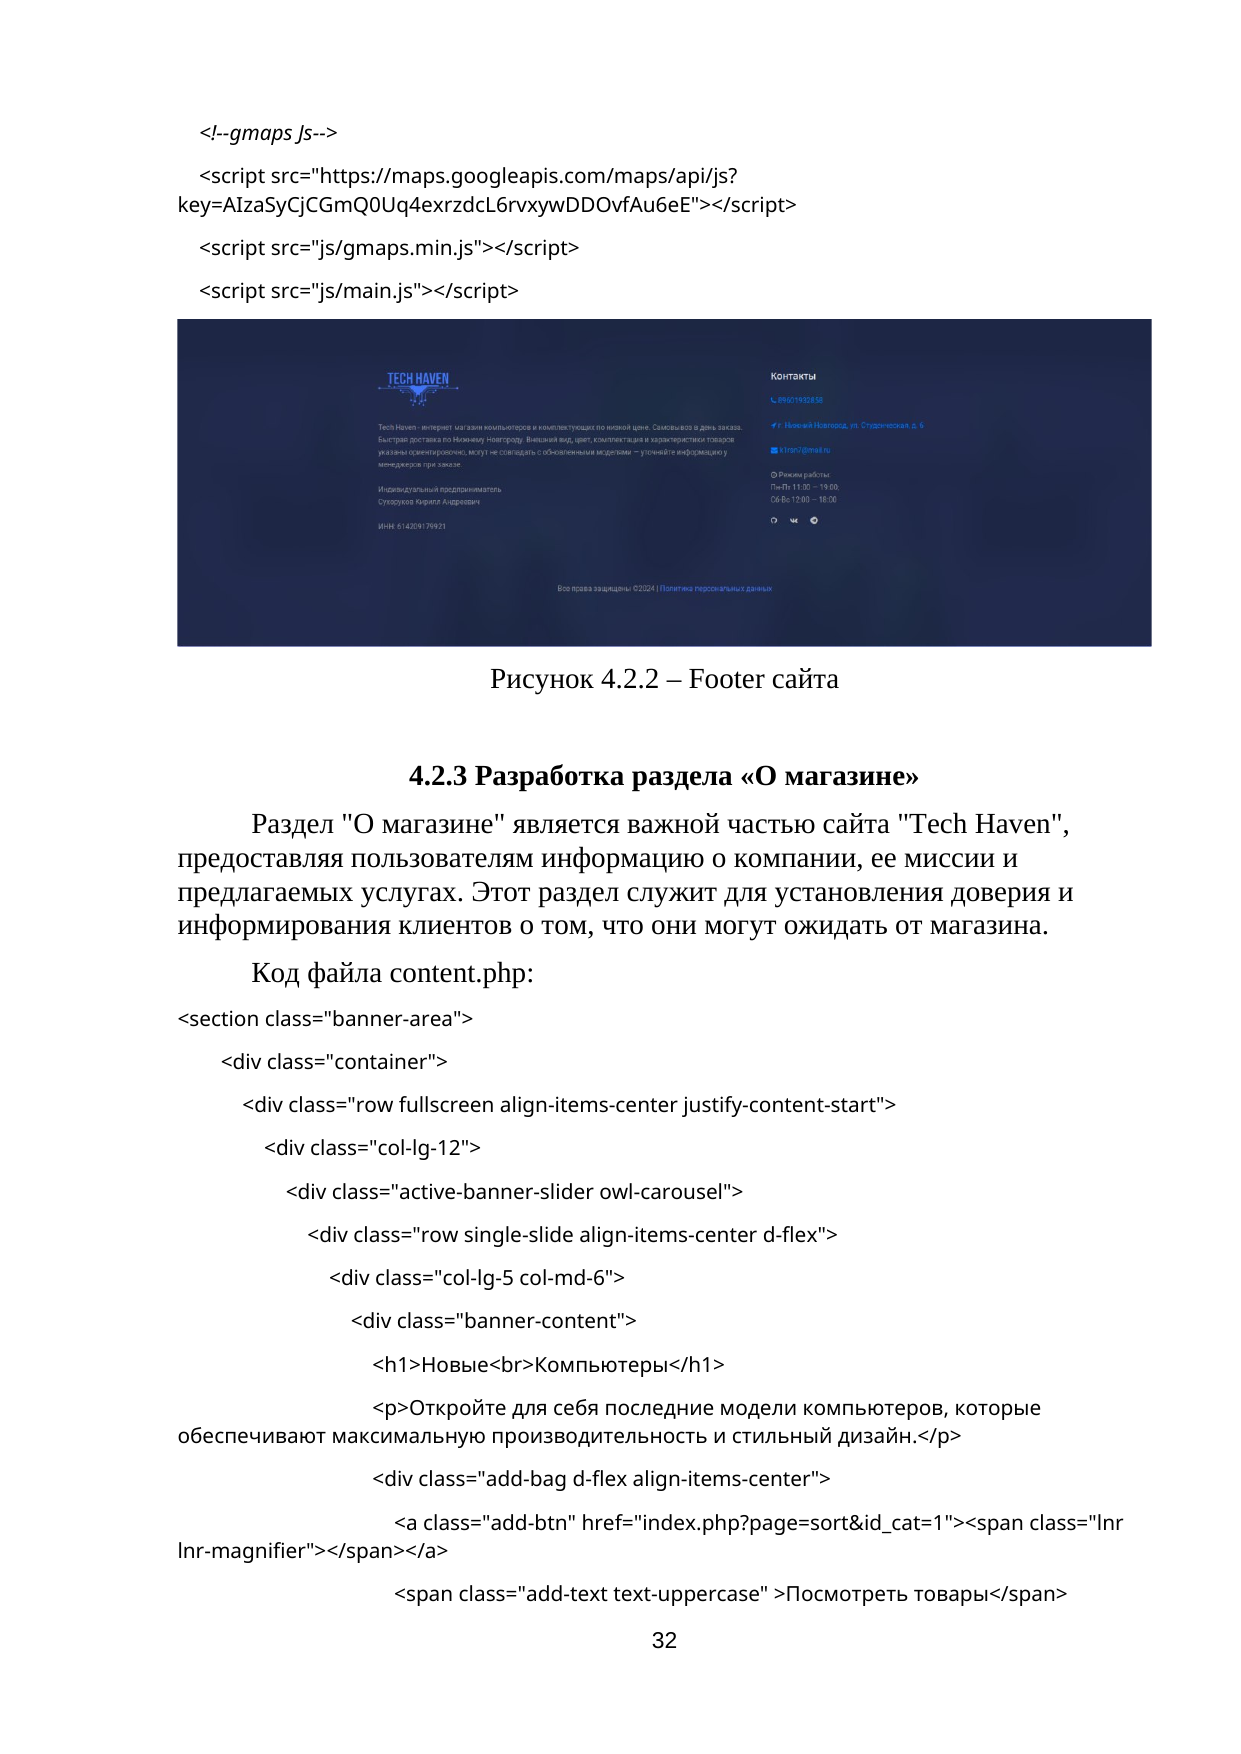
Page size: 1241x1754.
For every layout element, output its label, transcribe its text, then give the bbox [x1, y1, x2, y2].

text <script src="js/gmaps.min.js"></script> [177, 233, 1152, 261]
text <script src="js/main.js"></script> [177, 276, 1152, 305]
text <div class="row fullscreen align-items-center justify-content-start"> [177, 1090, 1152, 1119]
subtitle 4.2.3 Разработка раздела «О магазине» [177, 758, 1152, 792]
text <div class="banner-content"> [177, 1306, 1152, 1335]
text <div class="container"> [177, 1047, 1152, 1076]
text <a class="add-btn" href="index.php?page=sort&id_cat=1"><span class="lnr lnr-magnifier"></span></a> [177, 1508, 1152, 1565]
text <div class="row single-slide align-items-center d-flex"> [177, 1220, 1152, 1248]
text <script src="https://maps.googleapis.com/maps/api/js?key=AIzaSyCjCGmQ0Uq4exrzdcL6rvxywDDOvfAu6eE"></script> [177, 161, 1152, 218]
text <div class="col-lg-5 col-md-6"> [177, 1263, 1152, 1292]
text Раздел "О магазине" является важной частью сайта "Tech Haven", предоставляя пользователям информацию о компании, ее миссии и предлагаемых услугах. Этот раздел служит для установления доверия и информирования клиентов о том, что они могут ожидать от магазина. [177, 807, 1152, 941]
text <section class="banner-area"> [177, 1004, 1152, 1032]
text <div class="col-lg-12"> [177, 1133, 1152, 1162]
text <div class="add-bag d-flex align-items-center"> [177, 1464, 1152, 1493]
text <p>Откройте для себя последние модели компьютеров, которые обеспечивают максимальную производительность и стильный дизайн.</p> [177, 1393, 1152, 1450]
text <span class="add-text text-uppercase" >Посмотреть товары</span> [177, 1579, 1152, 1608]
picture [177, 319, 1152, 647]
text Рисунок 4.2.2 – Footer сайта [177, 662, 1152, 695]
text <div class="active-banner-slider owl-carousel"> [177, 1177, 1152, 1205]
text <h1>Новые<br>Компьютеры</h1> [177, 1350, 1152, 1378]
text Код файла content.php: [177, 956, 1152, 989]
text <!--gmaps Js--> [177, 118, 1152, 147]
